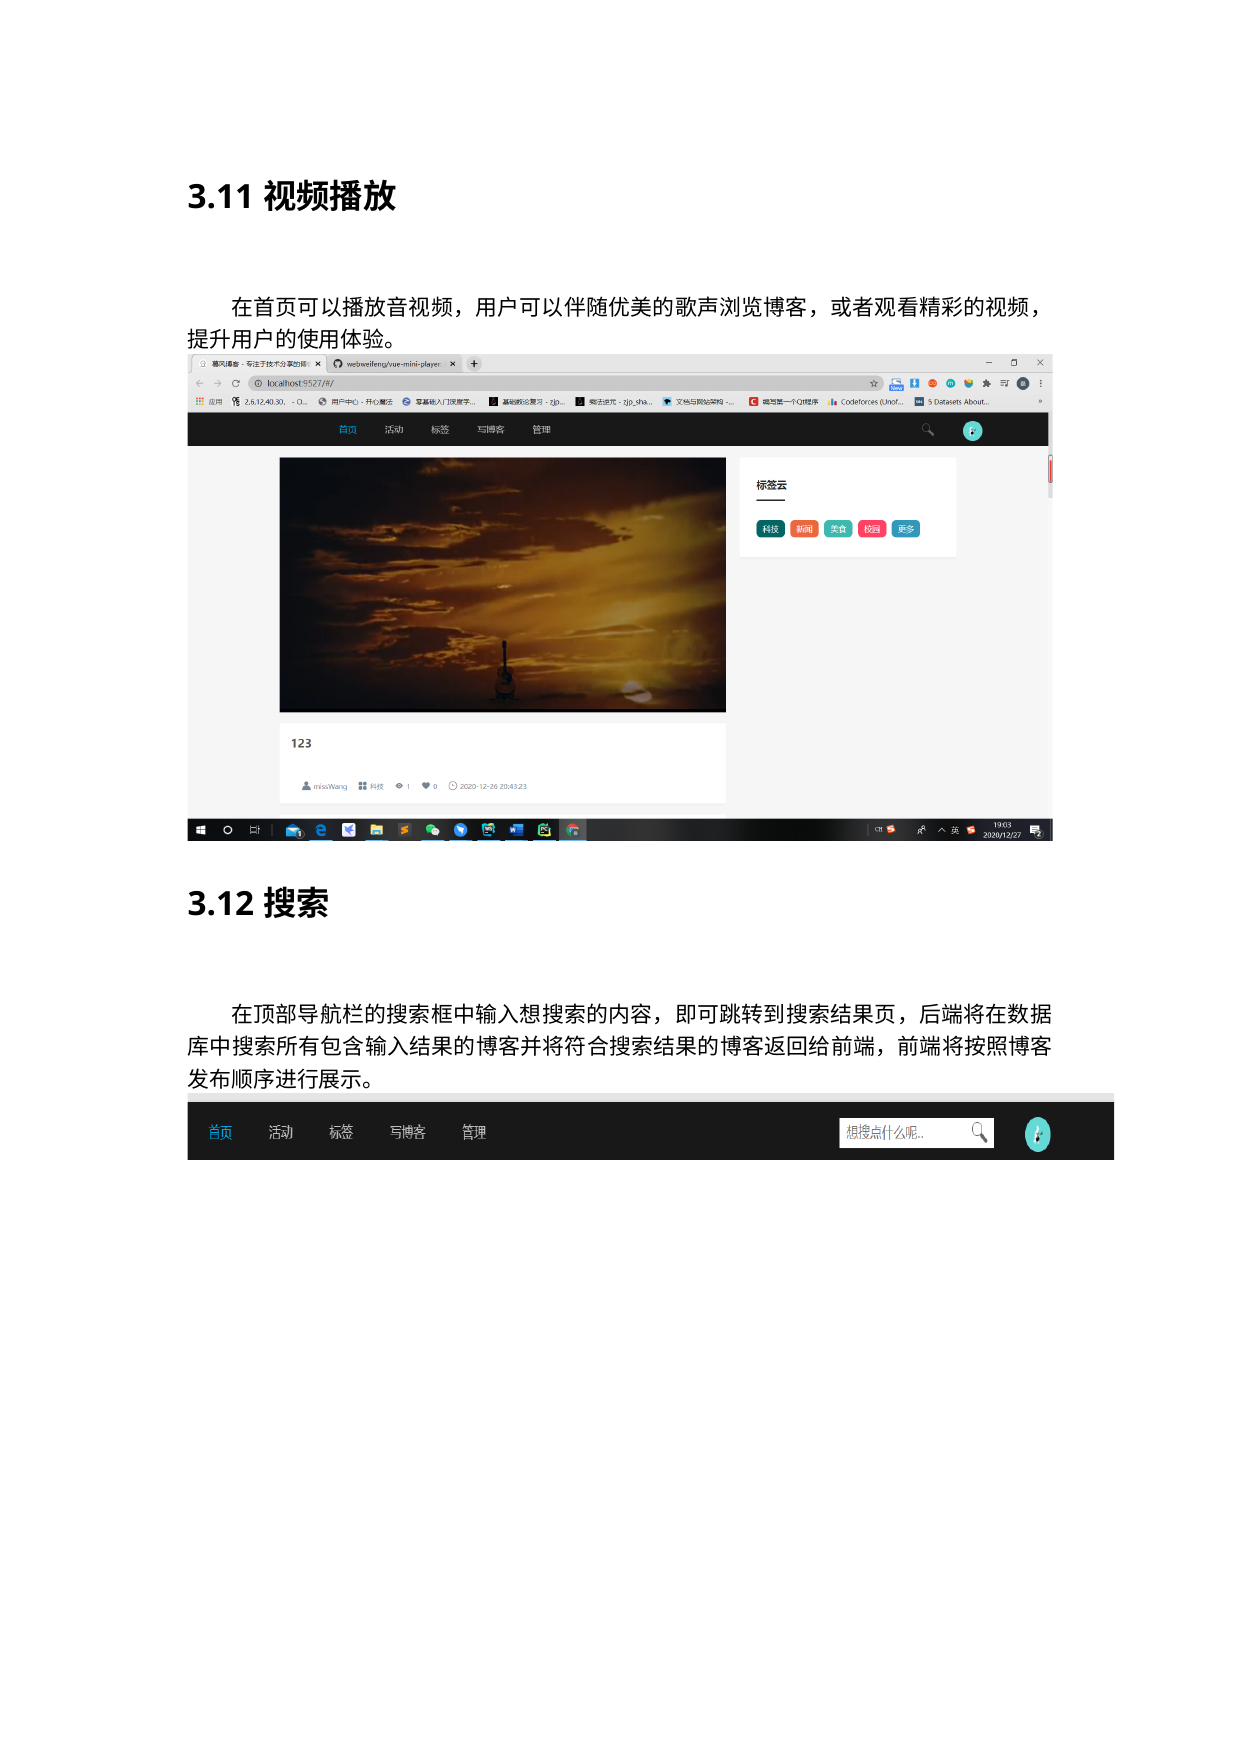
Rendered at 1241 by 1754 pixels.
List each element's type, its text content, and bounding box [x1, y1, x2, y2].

text 在首页可以播放音视频，用户可以伴随优美的歌声浏览博客，或者观看精彩的视频，提升用户的使用体验。 [187, 289, 1053, 354]
picture [187, 354, 1053, 841]
text 在顶部导航栏的搜索框中输入想搜索的内容，即可跳转到搜索结果页，后端将在数据库中搜索所有包含输入结果的博客并将符合搜索结果的博客返回给前端，前端将按照博客发布顺序进行展示。 [187, 996, 1053, 1093]
subtitle 3.11 视频播放 [187, 162, 1053, 227]
subtitle 3.12 搜索 [187, 869, 1053, 934]
picture [187, 1093, 1115, 1160]
